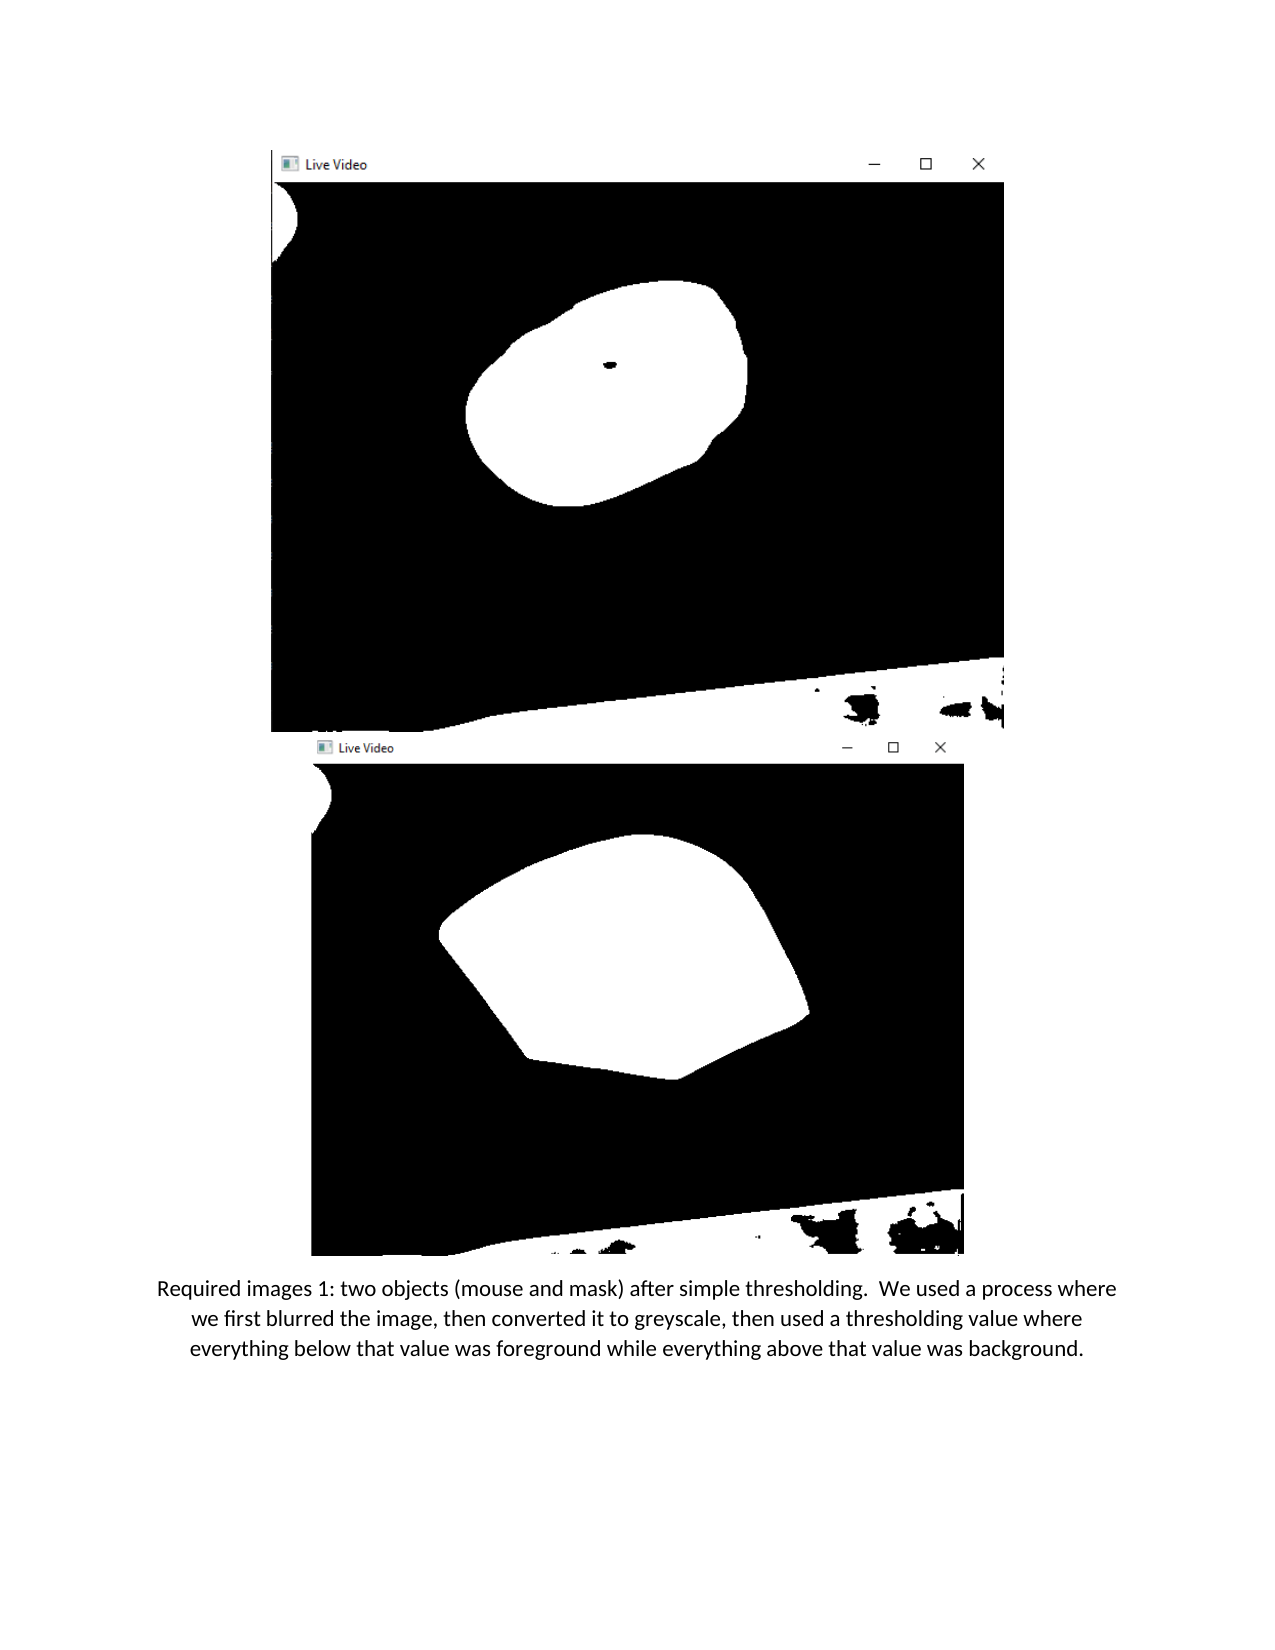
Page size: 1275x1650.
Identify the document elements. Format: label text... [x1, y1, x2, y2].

picture [271, 150, 1004, 732]
picture [311, 733, 964, 1256]
text Required images 1: two objects (mouse and mask) after simple thresholding. We used a process where we first blurred the image, then converted it to greyscale, then used a thresholding value where everything below that value was foreground while everything above that value was background. [150, 1274, 1125, 1363]
